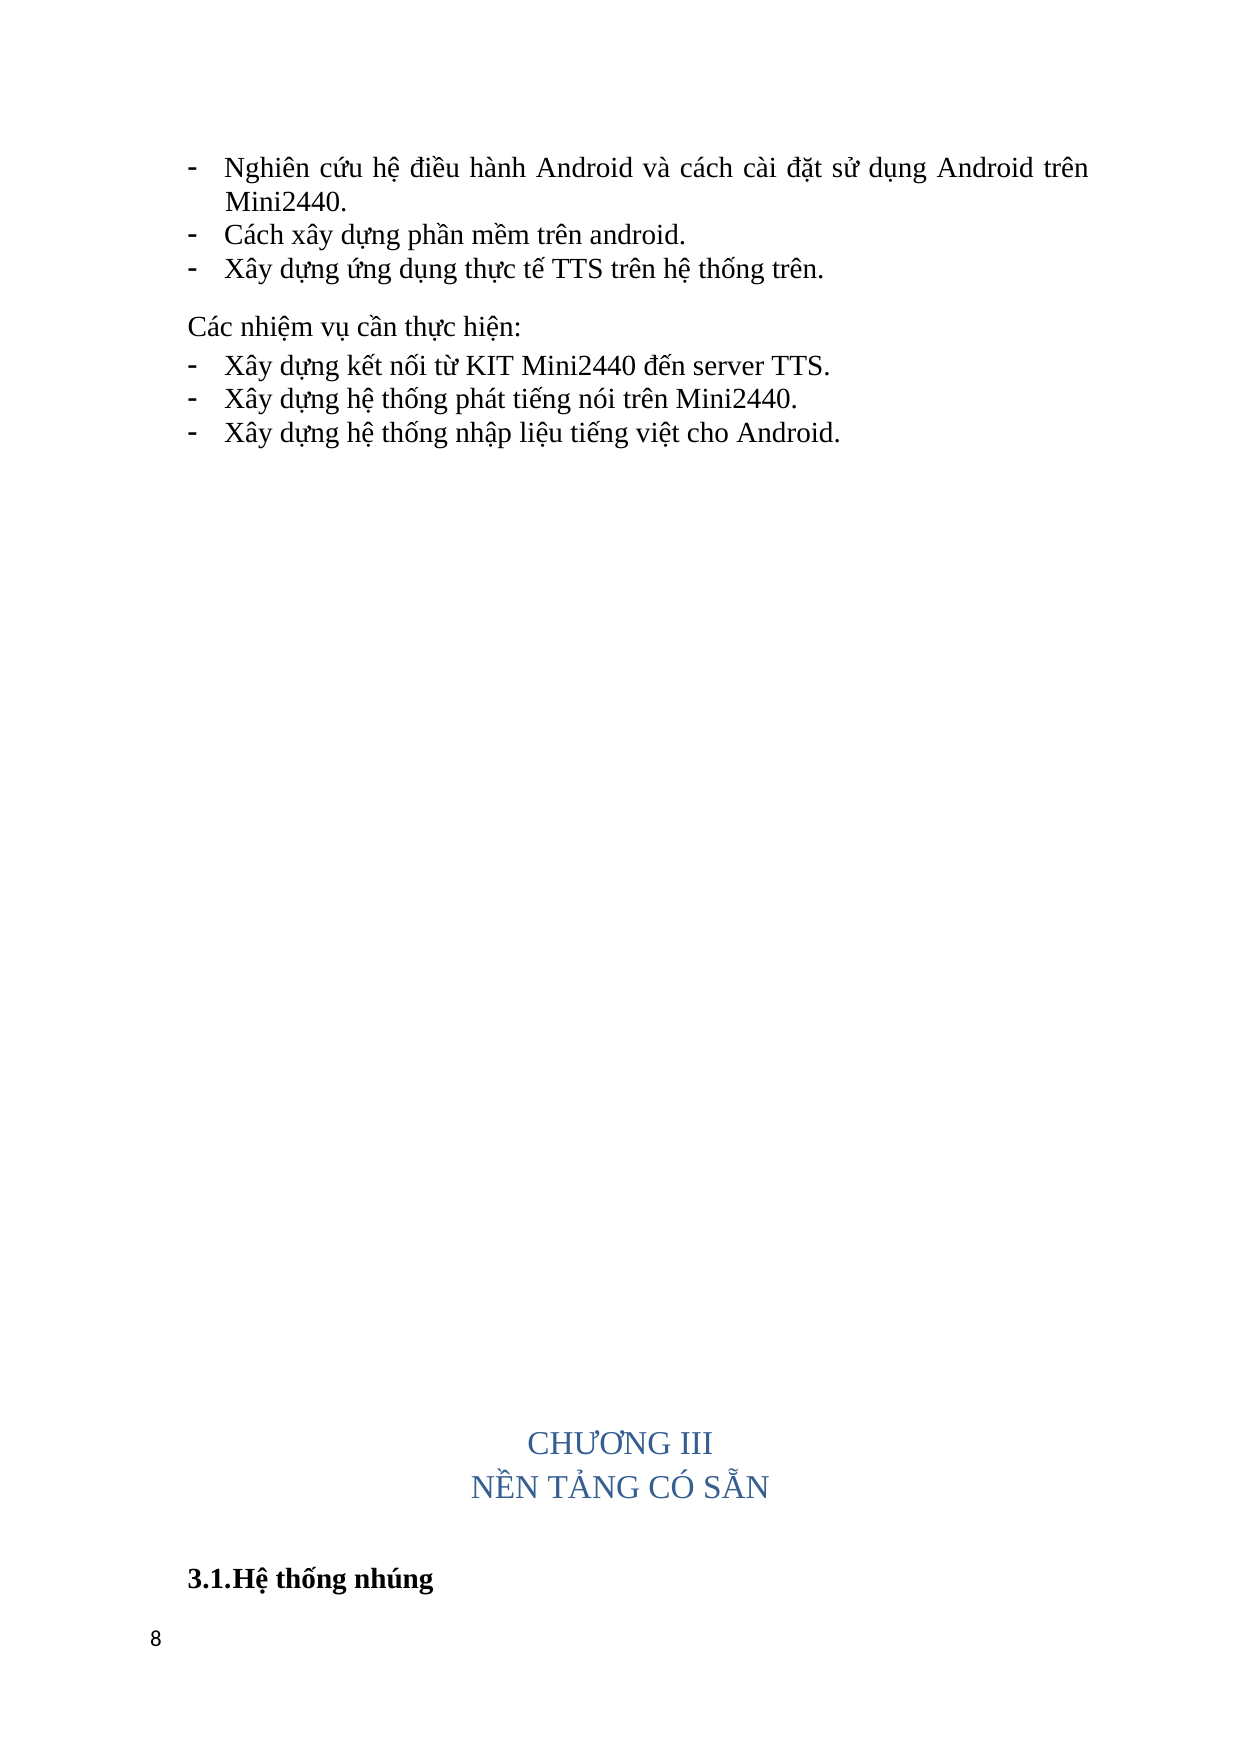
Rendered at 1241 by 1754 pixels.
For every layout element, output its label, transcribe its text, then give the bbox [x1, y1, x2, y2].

list Xây dựng ứng dụng thực tế TTS trên hệ thống trên. [187, 251, 1090, 284]
list Xây dựng hệ thống phát tiếng nói trên Mini2440. [187, 382, 1090, 415]
list Cách xây dựng phần mềm trên android. [187, 217, 1090, 251]
subtitle CHƯƠNG III [150, 1423, 1090, 1462]
list Nghiên cứu hệ điều hành Android và cách cài đặt sử dụng Android trên Mini2440. [187, 150, 1090, 217]
list Xây dựng hệ thống nhập liệu tiếng việt cho Android. [187, 415, 1090, 449]
text Các nhiệm vụ cần thực hiện: [150, 309, 1090, 343]
list Hệ thống nhúng [187, 1561, 1090, 1595]
subtitle NỀN TẢNG CÓ SẴN [150, 1467, 1090, 1506]
list Xây dựng kết nối từ KIT Mini2440 đến server TTS. [187, 348, 1090, 382]
